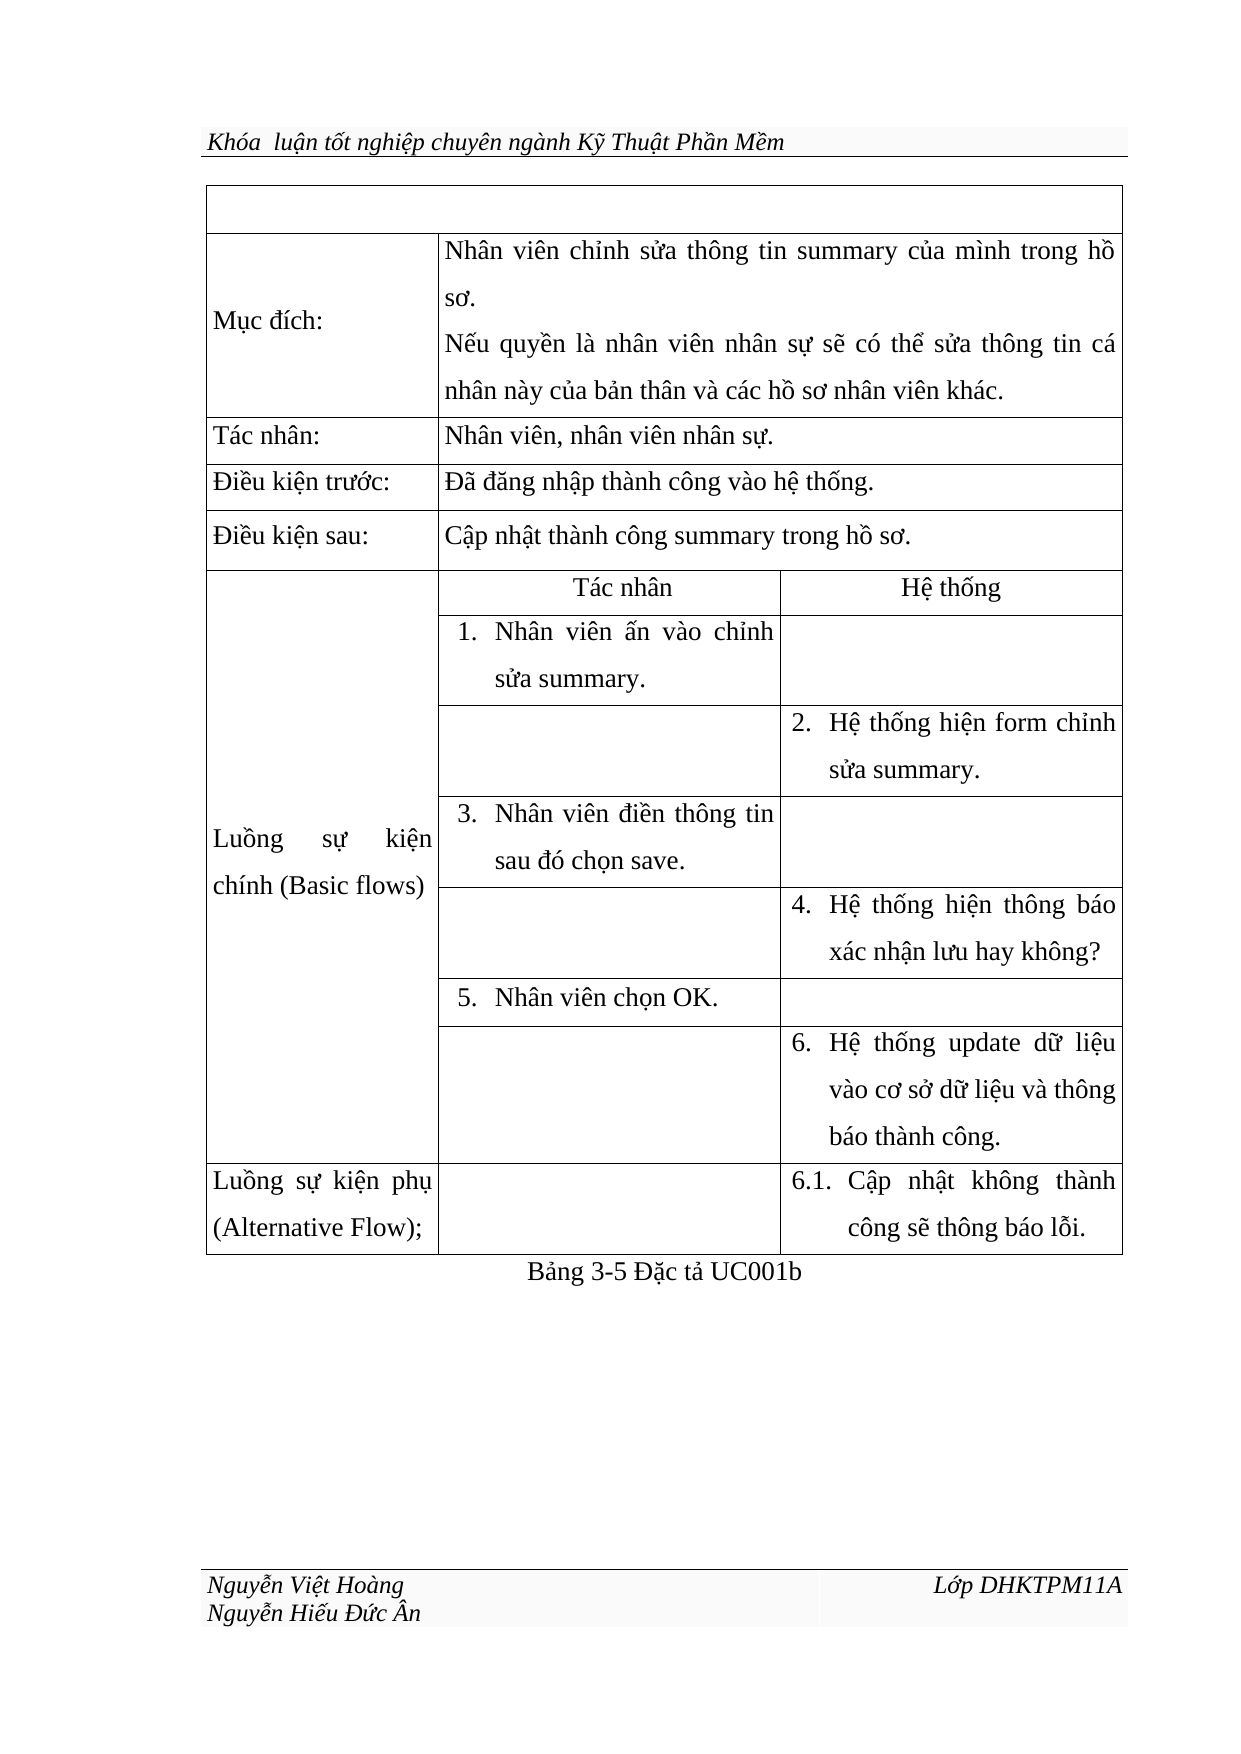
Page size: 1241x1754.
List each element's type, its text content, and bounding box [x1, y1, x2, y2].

table_cell [439, 888, 780, 978]
table_cell Nhân viên ấn vào chỉnh sửa summary. [439, 616, 780, 705]
table_cell [439, 1027, 780, 1163]
table_cell Cập nhật thành công summary trong hồ sơ. [439, 511, 1122, 570]
table_cell Nhân viên, nhân viên nhân sự. [439, 418, 1122, 463]
table_cell Luồng sự kiện phụ (Alternative Flow); [207, 1164, 438, 1254]
table_cell Nhân viên chọn OK. [439, 979, 780, 1026]
table_cell Hệ thống hiện form chỉnh sửa summary. [781, 706, 1122, 796]
table_cell [781, 797, 1122, 887]
table_cell [439, 1164, 780, 1254]
table_cell Nhân viên điền thông tin sau đó chọn save. [439, 797, 780, 887]
table_cell Luồng sự kiện chính (Basic flows) [207, 571, 438, 1163]
table_cell [781, 616, 1122, 705]
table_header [207, 186, 1122, 233]
table_cell Hệ thống hiện thông báo xác nhận lưu hay không? [781, 888, 1122, 978]
table_cell Hệ thống update dữ liệu vào cơ sở dữ liệu và thông báo thành công. [781, 1027, 1122, 1163]
table_cell [439, 706, 780, 796]
table_cell [781, 979, 1122, 1026]
table_cell Mục đích: [207, 234, 438, 417]
table_cell Tác nhân [439, 571, 780, 614]
table_cell Hệ thống [781, 571, 1122, 614]
table_cell Điều kiện trước: [207, 465, 438, 510]
table_cell Đã đăng nhập thành công vào hệ thống. [439, 465, 1122, 510]
table_cell Nhân viên chỉnh sửa thông tin summary của mình trong hồ sơ. Nếu quyền là nhân viên nhân sự sẽ có thể sửa thông tin cá nhân này của bản thân và các hồ sơ nhân viên khác. [439, 234, 1122, 417]
table_cell Tác nhân: [207, 418, 438, 463]
table_cell Điều kiện sau: [207, 511, 438, 570]
table_cell Cập nhật không thành công sẽ thông báo lỗi. [781, 1164, 1122, 1254]
